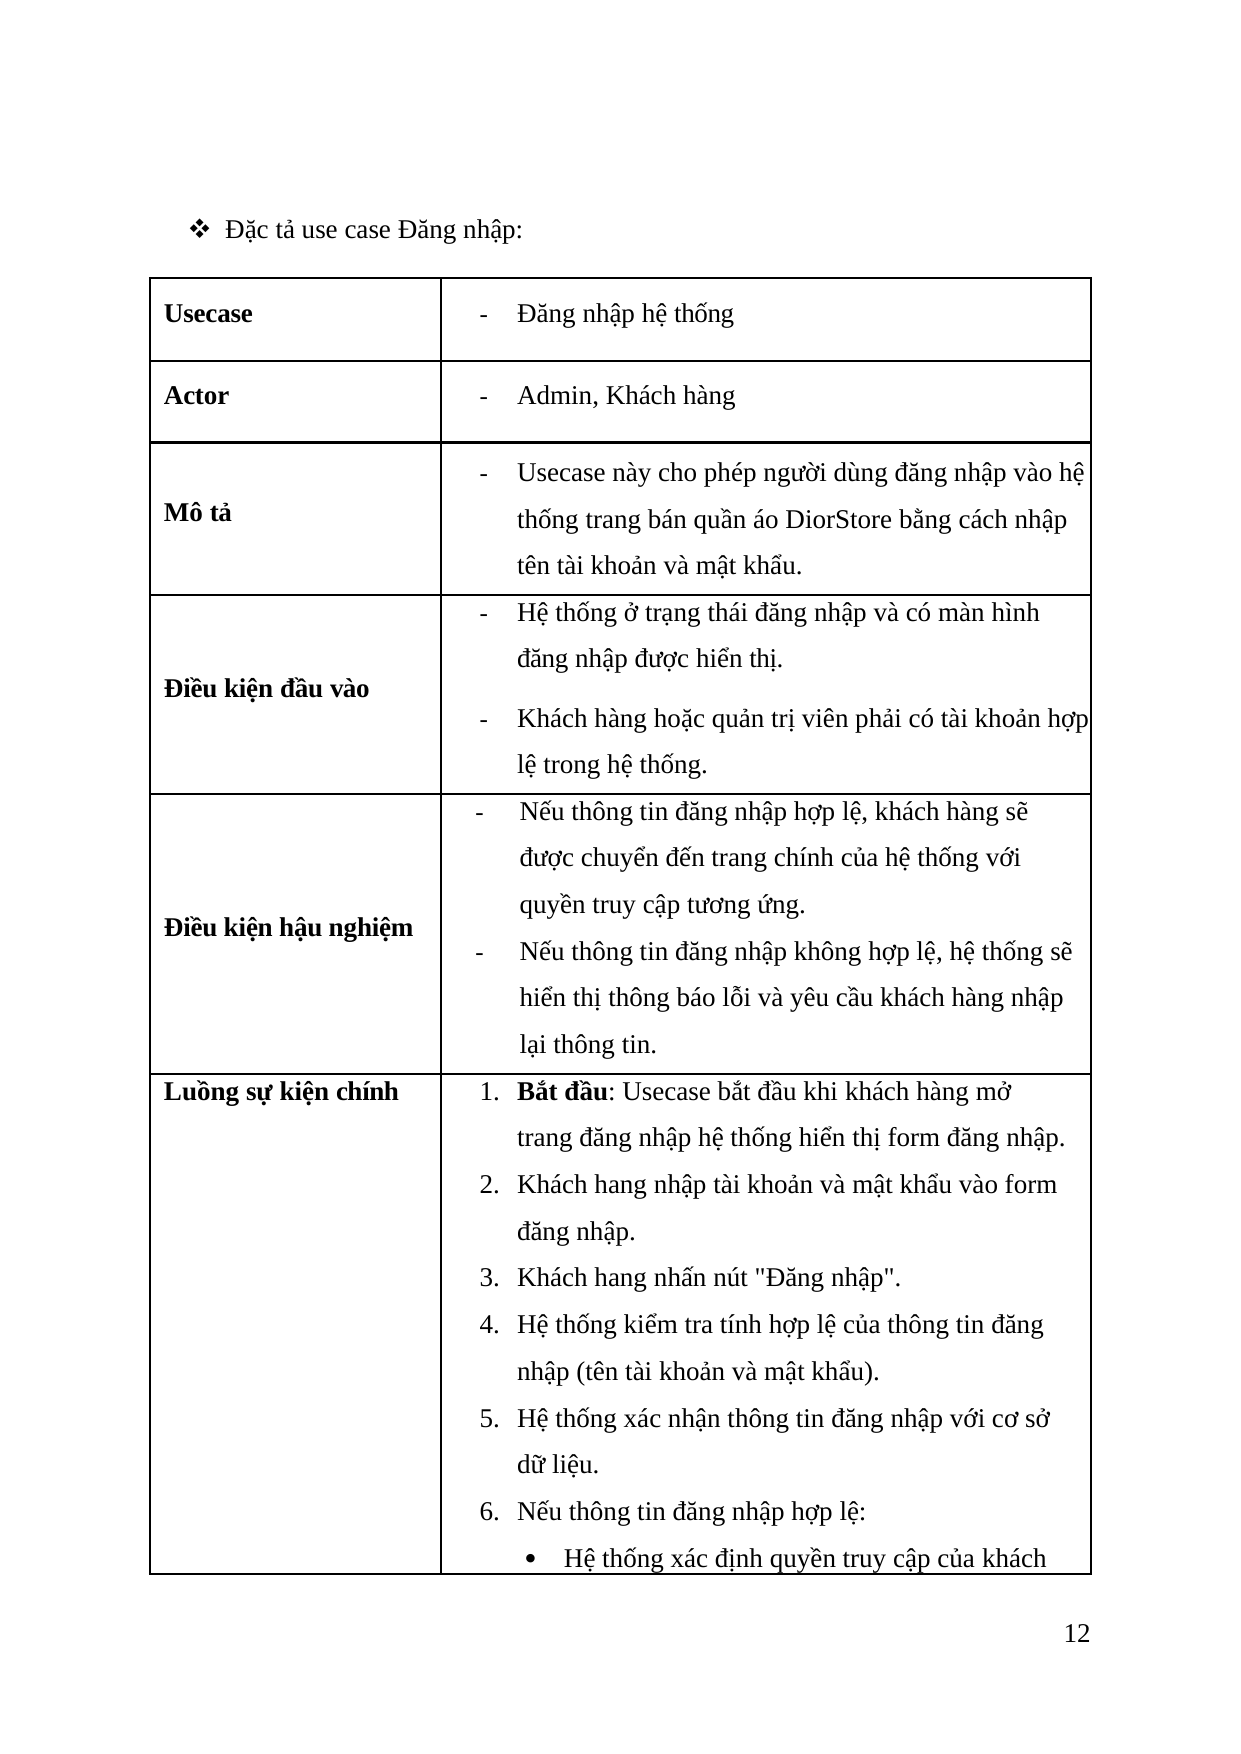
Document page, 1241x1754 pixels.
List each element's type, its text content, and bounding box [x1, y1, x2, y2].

list Đặc tả use case Đăng nhập: [187, 213, 1090, 244]
table_header Usecase [151, 279, 440, 359]
table_cell Điều kiện đầu vào [151, 596, 440, 793]
table_cell Usecase này cho phép người dùng đăng nhập vào hệ thống trang bán quần áo DiorStore bằng cách nhập tên tài khoản và mật khẩu. [442, 444, 1090, 594]
table_cell Mô tả [151, 444, 440, 594]
table_cell Luồng sự kiện chính [151, 1075, 440, 1573]
table_cell Nếu thông tin đăng nhập hợp lệ, khách hàng sẽ được chuyển đến trang chính của hệ thống với quyền truy cập tương ứng. Nếu thông tin đăng nhập không hợp lệ, hệ thống sẽ hiển thị thông báo lỗi và yêu cầu khách hàng nhập lại thông tin. [442, 795, 1090, 1072]
table_cell Hệ thống ở trạng thái đăng nhập và có màn hình đăng nhập được hiển thị. Khách hàng hoặc quản trị viên phải có tài khoản hợp lệ trong hệ thống. [442, 596, 1090, 793]
table_header Đăng nhập hệ thống [442, 279, 1090, 359]
table_cell Điều kiện hậu nghiệm [151, 795, 440, 1072]
table_cell Actor [151, 362, 440, 441]
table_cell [442, 1075, 1090, 1573]
table_cell Admin, Khách hàng [442, 362, 1090, 441]
